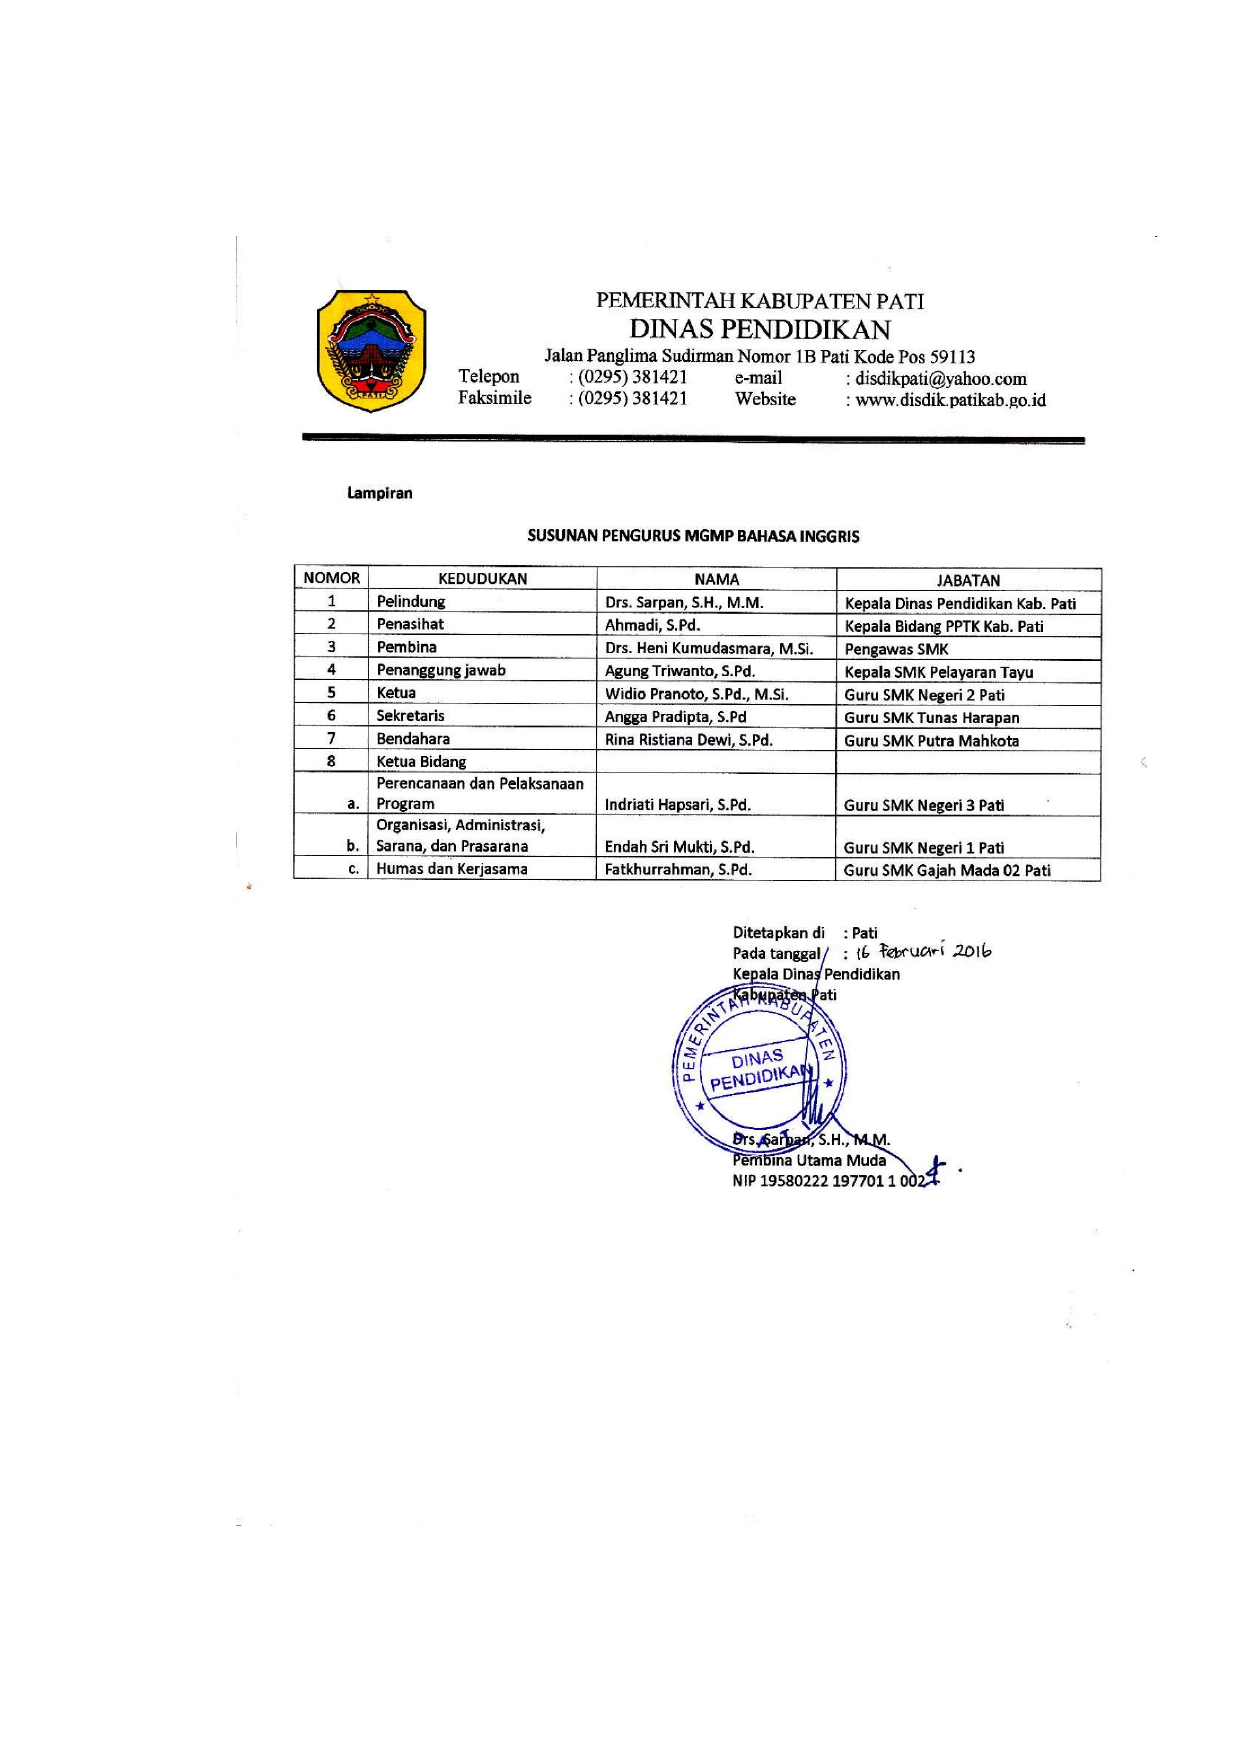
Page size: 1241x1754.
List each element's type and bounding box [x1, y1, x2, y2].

picture [236, 236, 1158, 1526]
